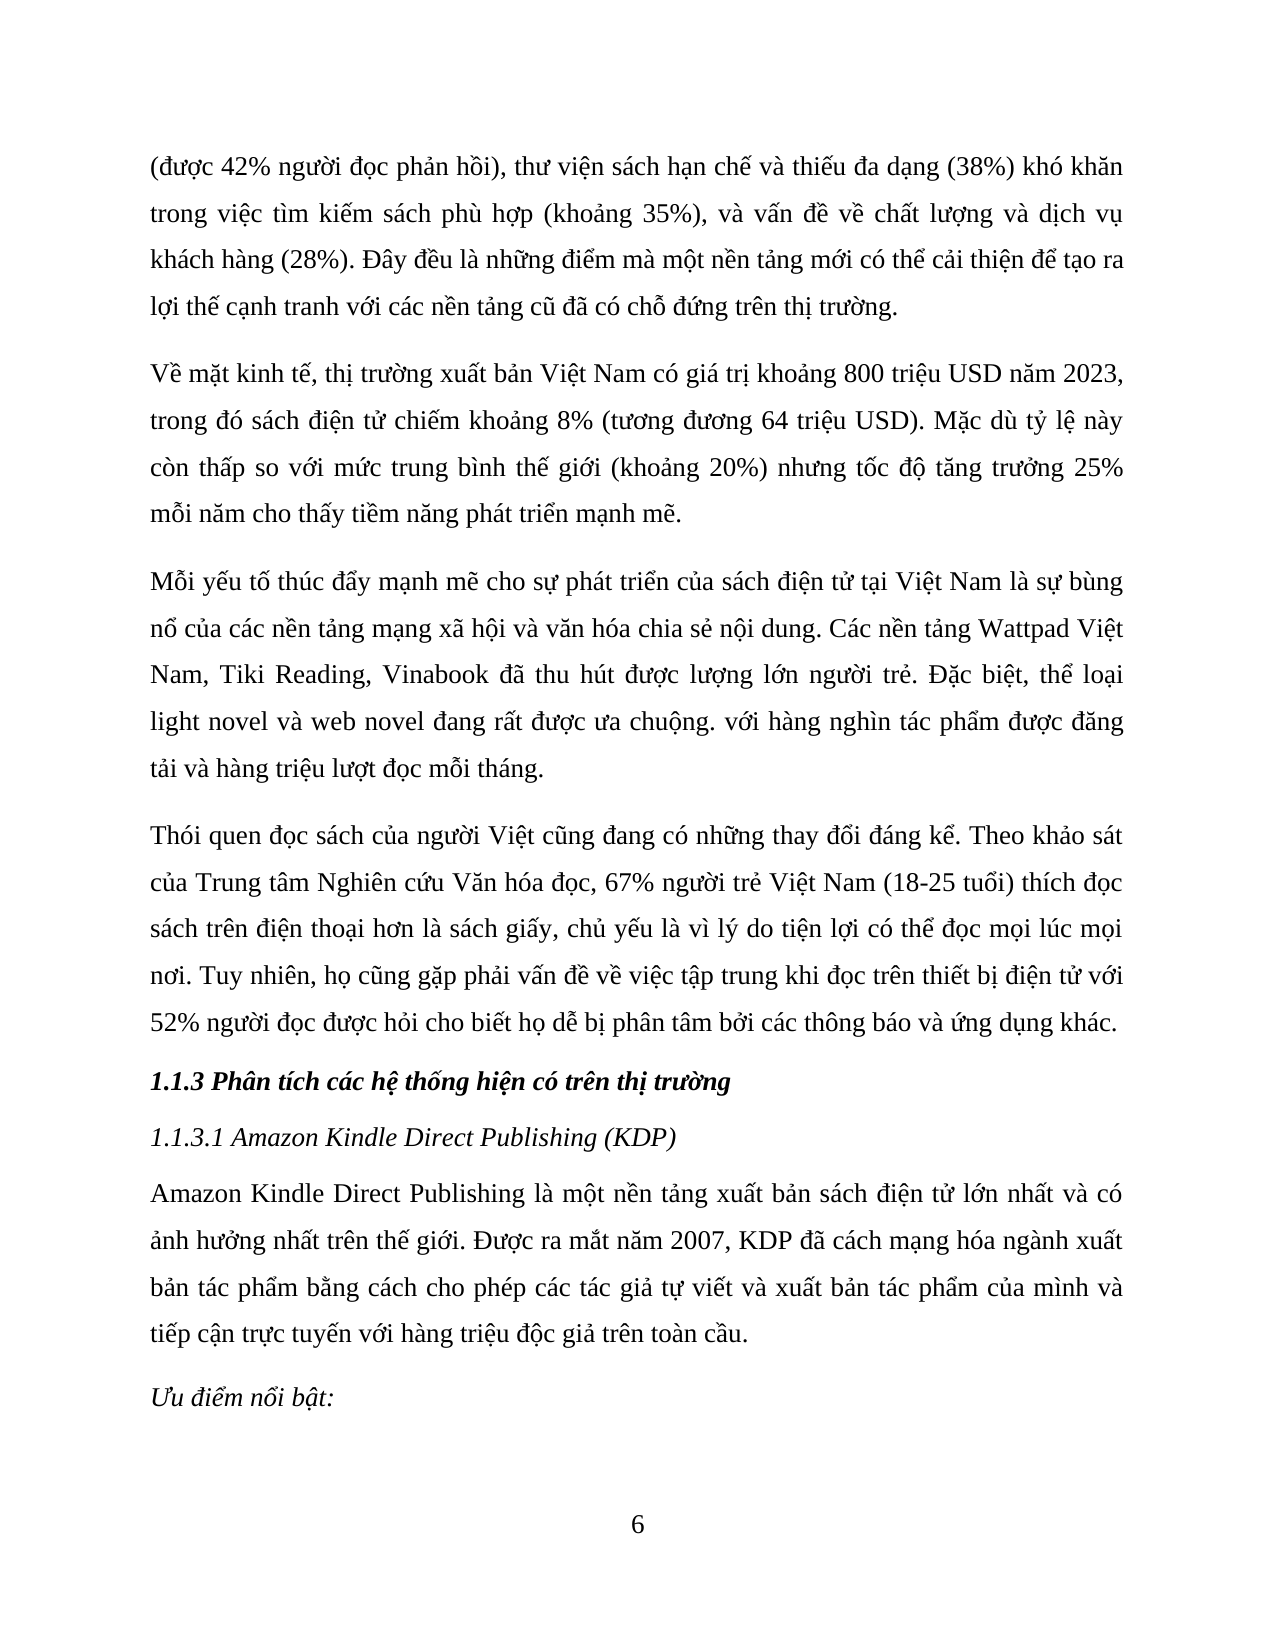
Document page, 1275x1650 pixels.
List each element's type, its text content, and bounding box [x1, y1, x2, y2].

text Ưu điểm nổi bật: [150, 1381, 1125, 1412]
text Về mặt kinh tế, thị trường xuất bản Việt Nam có giá trị khoảng 800 triệu USD năm 2023, trong đó sách điện tử chiếm khoảng 8% (tương đương 64 triệu USD). Mặc dù tỷ lệ này còn thấp so với mức trung bình thế giới (khoảng 20%) nhưng tốc độ tăng trưởng 25% mỗi năm cho thấy tiềm năng phát triển mạnh mẽ. [150, 357, 1125, 529]
text Amazon Kindle Direct Publishing là một nền tảng xuất bản sách điện tử lớn nhất và có ảnh hưởng nhất trên thế giới. Được ra mắt năm 2007, KDP đã cách mạng hóa ngành xuất bản tác phẩm bằng cách cho phép các tác giả tự viết và xuất bản tác phẩm của mình và tiếp cận trực tuyến với hàng triệu độc giả trên toàn cầu. [150, 1177, 1125, 1348]
subtitle 1.1.3 Phân tích các hệ thống hiện có trên thị trường [150, 1065, 1125, 1096]
text Mỗi yếu tố thúc đẩy mạnh mẽ cho sự phát triển của sách điện tử tại Việt Nam là sự bùng nổ của các nền tảng mạng xã hội và văn hóa chia sẻ nội dung. Các nền tảng Wattpad Việt Nam, Tiki Reading, Vinabook đã thu hút được lượng lớn người trẻ. Đặc biệt, thể loại light novel và web novel đang rất được ưa chuộng. với hàng nghìn tác phẩm được đăng tải và hàng triệu lượt đọc mỗi tháng. [150, 565, 1125, 783]
subtitle 1.1.3.1 Amazon Kindle Direct Publishing (KDP) [150, 1121, 1125, 1152]
text Thói quen đọc sách của người Việt cũng đang có những thay đổi đáng kể. Theo khảo sát của Trung tâm Nghiên cứu Văn hóa đọc, 67% người trẻ Việt Nam (18-25 tuổi) thích đọc sách trên điện thoại hơn là sách giấy, chủ yếu là vì lý do tiện lợi có thể đọc mọi lúc mọi nơi. Tuy nhiên, họ cũng gặp phải vấn đề về việc tập trung khi đọc trên thiết bị điện tử với 52% người đọc được hỏi cho biết họ dễ bị phân tâm bởi các thông báo và ứng dụng khác. [150, 819, 1125, 1037]
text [150, 150, 1125, 321]
